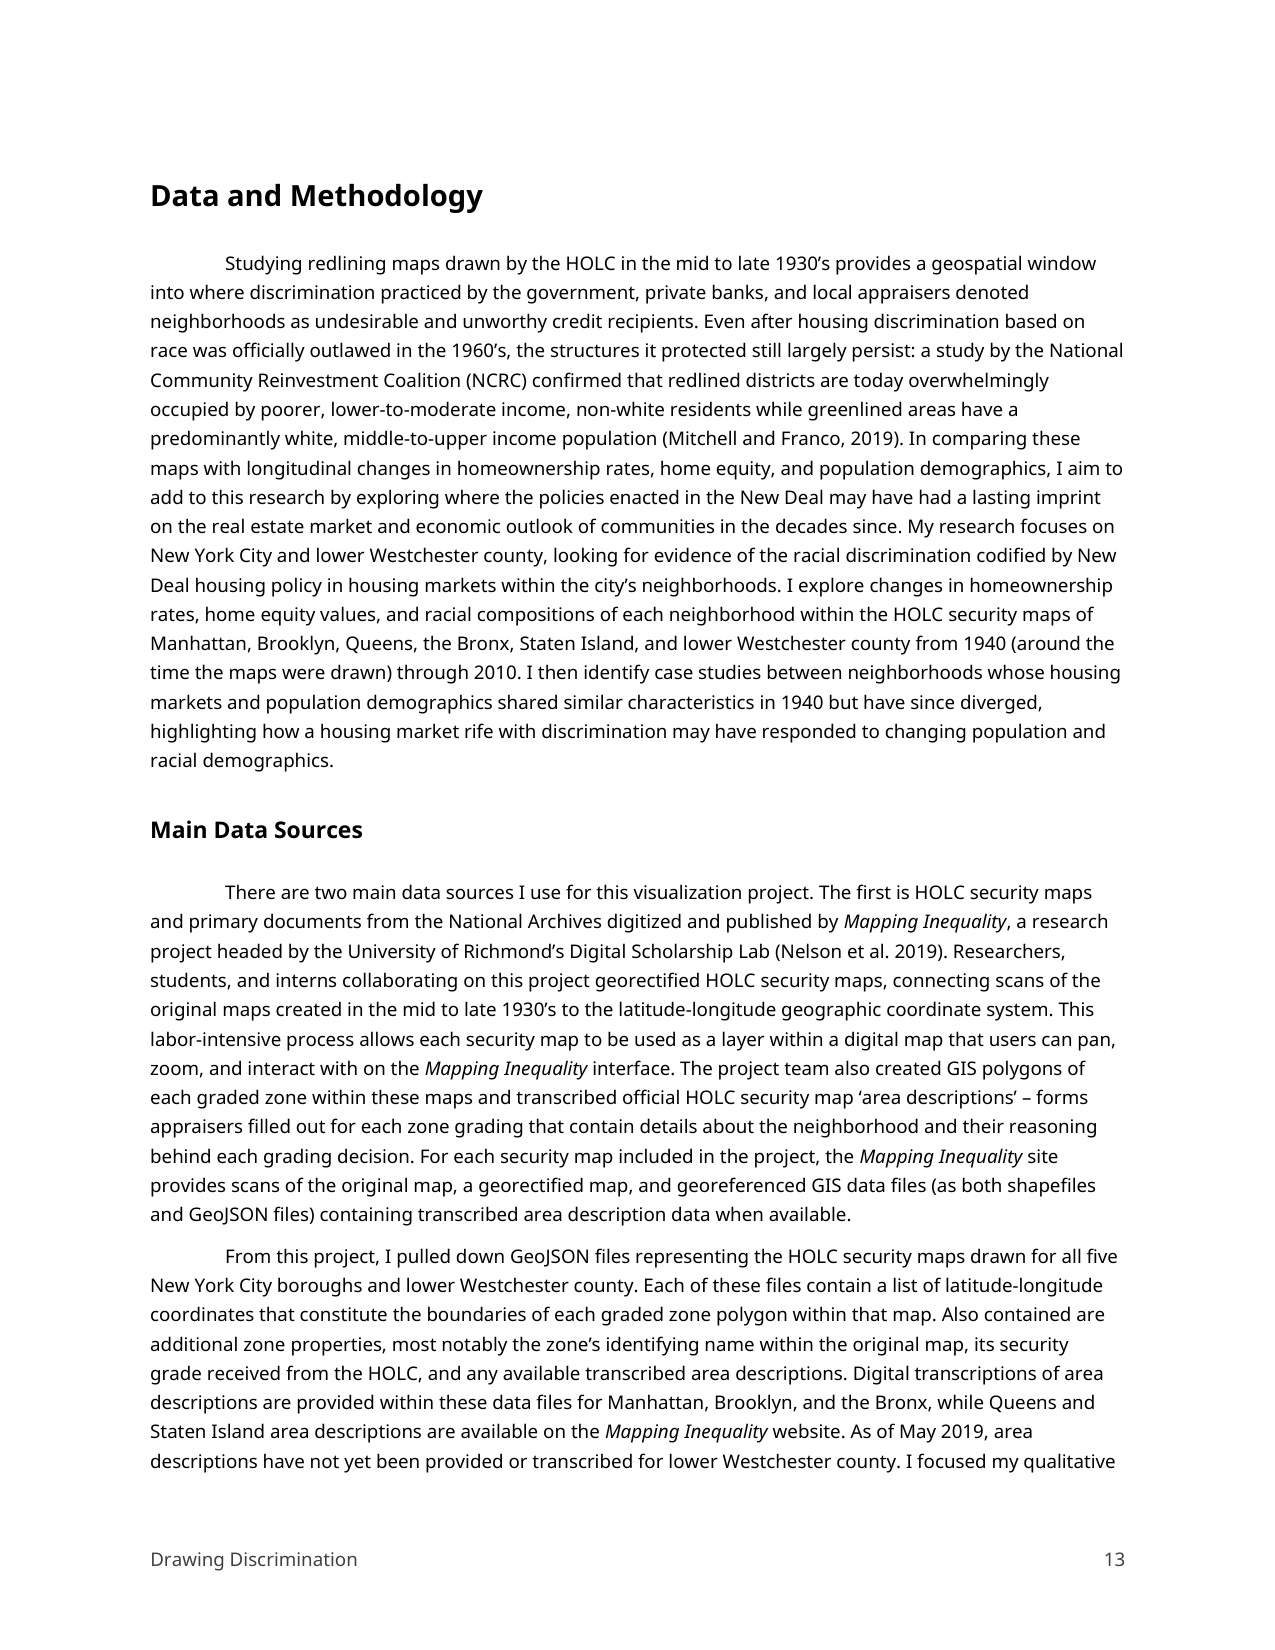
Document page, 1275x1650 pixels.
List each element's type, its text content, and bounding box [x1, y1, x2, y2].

text Studying redlining maps drawn by the HOLC in the mid to late 1930’s provides a geospatial window into where discrimination practiced by the government, private banks, and local appraisers denoted neighborhoods as undesirable and unworthy credit recipients. Even after housing discrimination based on race was officially outlawed in the 1960’s, the structures it protected still largely persist: a study by the National Community Reinvestment Coalition (NCRC) confirmed that redlined districts are today overwhelmingly occupied by poorer, lower-to-moderate income, non-white residents while greenlined areas have a predominantly white, middle-to-upper income population (Mitchell and Franco, 2019). In comparing these maps with longitudinal changes in homeownership rates, home equity, and population demographics, I aim to add to this research by exploring where the policies enacted in the New Deal may have had a lasting imprint on the real estate market and economic outlook of communities in the decades since. My research focuses on New York City and lower Westchester county, looking for evidence of the racial discrimination codified by New Deal housing policy in housing markets within the city’s neighborhoods. I explore changes in homeownership rates, home equity values, and racial compositions of each neighborhood within the HOLC security maps of Manhattan, Brooklyn, Queens, the Bronx, Staten Island, and lower Westchester county from 1940 (around the time the maps were drawn) through 2010. I then identify case studies between neighborhoods whose housing markets and population demographics shared similar characteristics in 1940 but have since diverged, highlighting how a housing market rife with discrimination may have responded to changing population and racial demographics. [150, 250, 1125, 773]
subtitle Main Data Sources [150, 814, 1125, 846]
text There are two main data sources I use for this visualization project. The first is HOLC security maps and primary documents from the National Archives digitized and published by Mapping Inequality, a research project headed by the University of Richmond’s Digital Scholarship Lab (Nelson et al. 2019). Researchers, students, and interns collaborating on this project georectified HOLC security maps, connecting scans of the original maps created in the mid to late 1930’s to the latitude-longitude geographic coordinate system. This labor-intensive process allows each security map to be used as a layer within a digital map that users can pan, zoom, and interact with on the Mapping Inequality interface. The project team also created GIS polygons of each graded zone within these maps and transcribed official HOLC security map ‘area descriptions’ – forms appraisers filled out for each zone grading that contain details about the neighborhood and their reasoning behind each grading decision. For each security map included in the project, the Mapping Inequality site provides scans of the original map, a georectified map, and georeferenced GIS data files (as both shapefiles and GeoJSON files) containing transcribed area description data when available. [150, 879, 1125, 1227]
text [150, 1243, 1125, 1474]
subtitle Data and Methodology [150, 175, 1125, 215]
